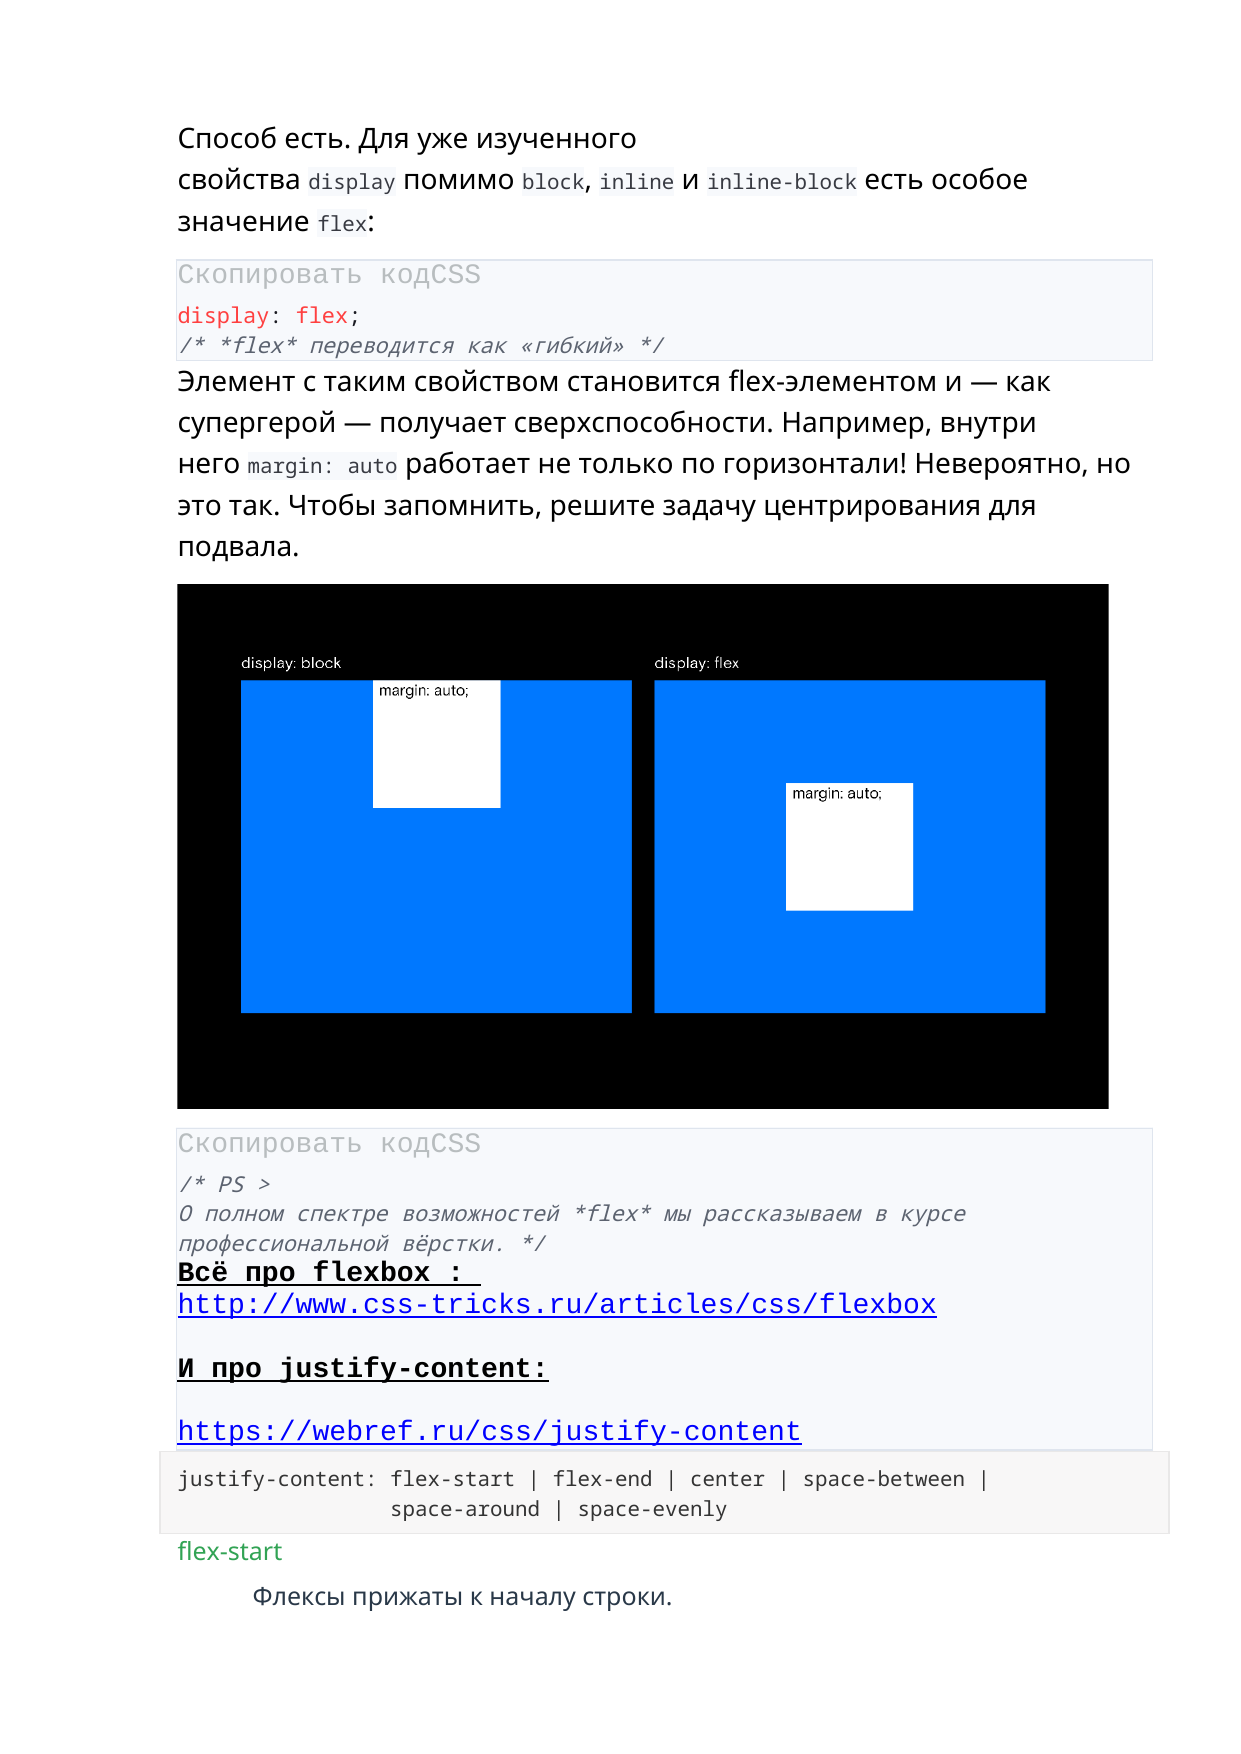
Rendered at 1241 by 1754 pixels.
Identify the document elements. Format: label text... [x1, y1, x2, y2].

text Флексы прижаты к началу строки. [252, 1578, 1152, 1612]
text justify-content: flex-start | flex-end | center | space-between | [161, 1452, 1168, 1480]
text Скопировать кодCSS [177, 261, 1152, 292]
text О полном спектре возможностей *flex* мы рассказываем в курсе профессиональной вёрстки. */ [177, 1198, 1152, 1258]
text flex-start [177, 1534, 1152, 1568]
text /* *flex* переводится как «гибкий» */ [177, 328, 1152, 360]
text space-around | space-evenly [161, 1480, 1168, 1533]
text И про justify-content: [177, 1353, 1152, 1385]
text Способ есть. Для уже изученного свойства display помимо block, inline и inline-block есть особое значение flex: [177, 118, 1152, 239]
text http://www.css-tricks.ru/articles/css/flexbox [177, 1290, 1152, 1322]
text Всё про flexbox : [177, 1258, 1152, 1290]
picture [177, 584, 1109, 1109]
text Элемент с таким свойством становится flex-элементом и — как супергерой — получает сверхспособности. Например, внутри него margin: auto работает не только по горизонтали! Невероятно, но это так. Чтобы запомнить, решите задачу центрирования для подвала. [177, 361, 1152, 565]
text https://webref.ru/css/justify-content [177, 1416, 1152, 1449]
text Скопировать кодCSS [177, 1129, 1152, 1161]
text display: flex; [177, 292, 1152, 328]
text /* PS > [177, 1161, 1152, 1198]
